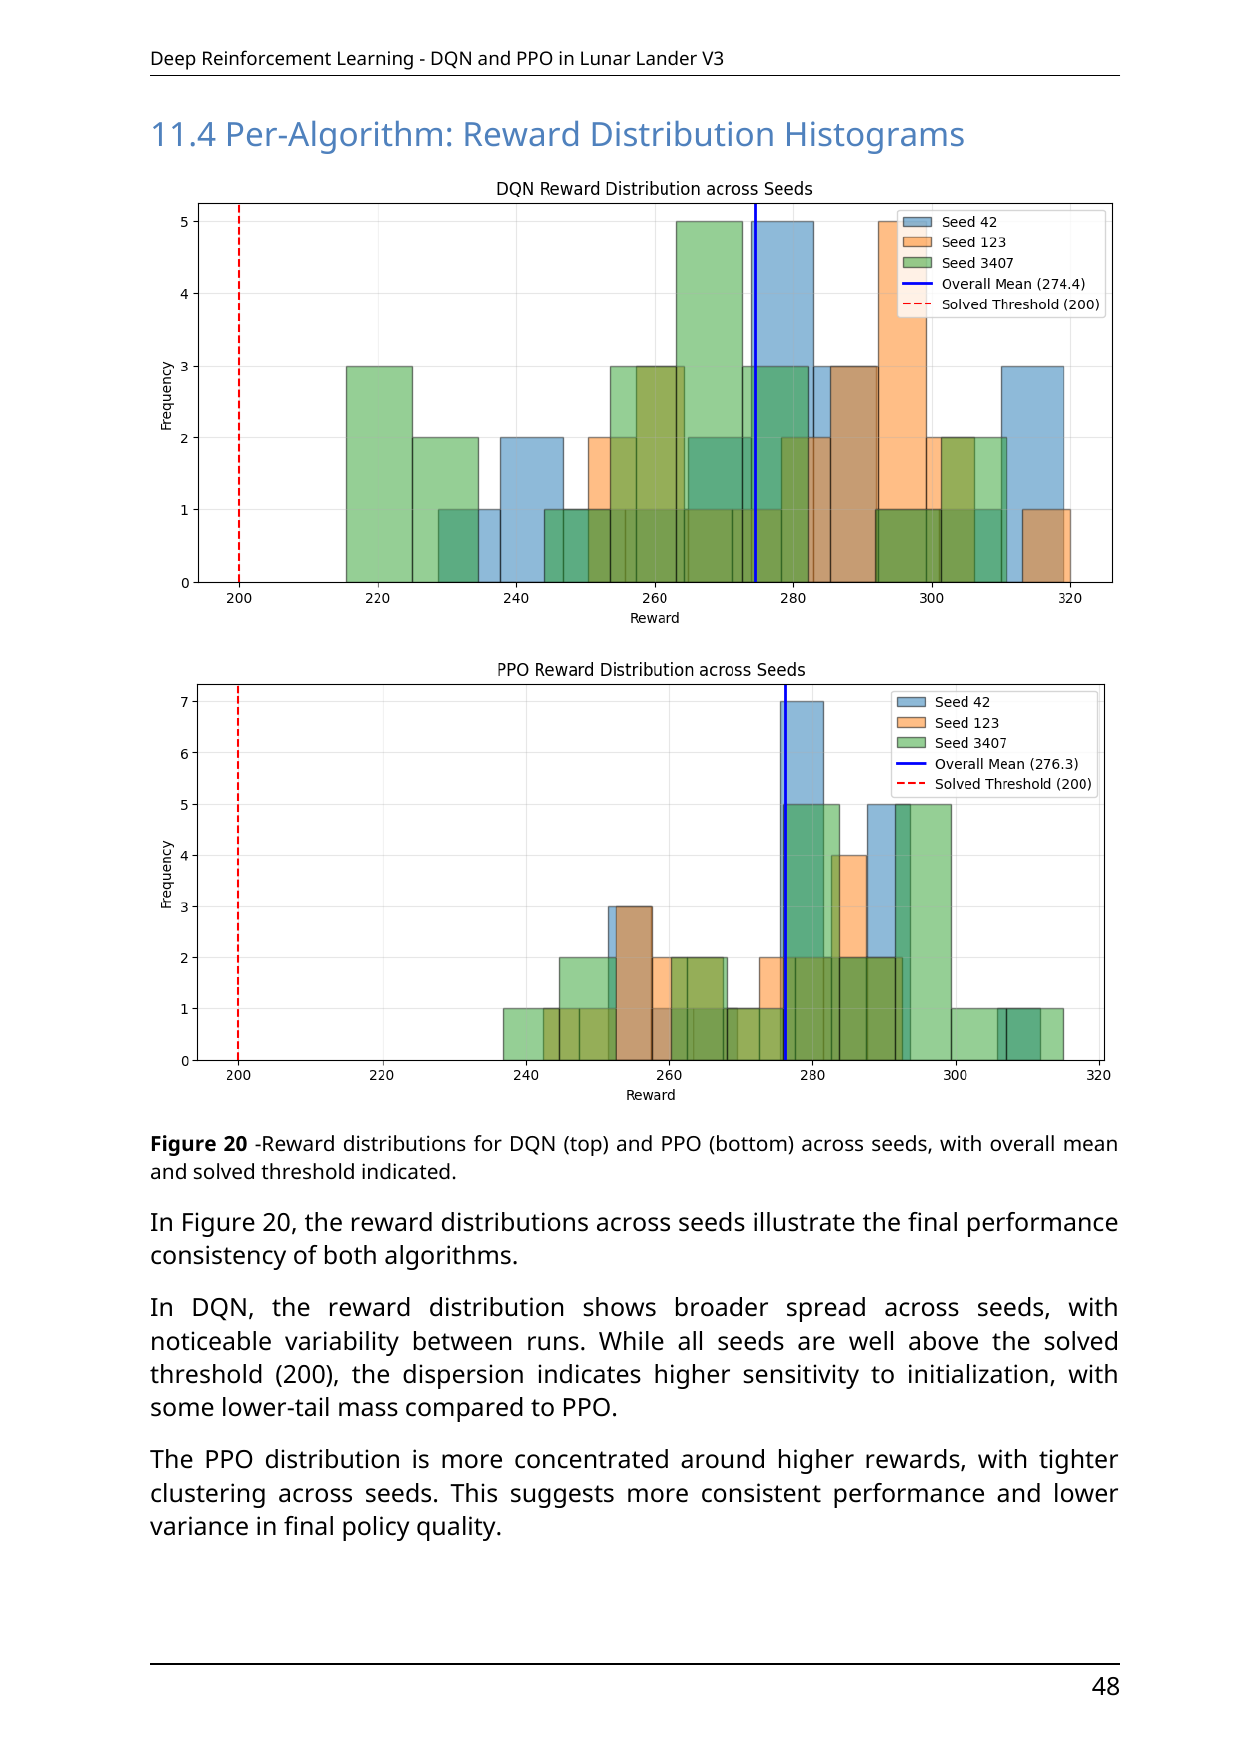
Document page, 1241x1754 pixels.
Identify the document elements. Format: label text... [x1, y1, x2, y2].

text The PPO distribution is more concentrated around higher rewards, with tighter clustering across seeds. This suggests more consistent performance and lower variance in final policy quality. [150, 1442, 1120, 1542]
text In Figure 20, the reward distributions across seeds illustrate the final performance consistency of both algorithms. [150, 1204, 1120, 1271]
picture [150, 652, 1121, 1111]
picture [150, 172, 1121, 634]
text Figure 20 -Reward distributions for DQN (top) and PPO (bottom) across seeds, with overall mean and solved threshold indicated. [150, 1129, 1120, 1186]
subtitle 11.4 Per-Algorithm: Reward Distribution Histograms [150, 120, 1120, 153]
text In DQN, the reward distribution shows broader spread across seeds, with noticeable variability between runs. While all seeds are well above the solved threshold (200), the dispersion indicates higher sensitivity to initialization, with some lower-tail mass compared to PPO. [150, 1290, 1120, 1423]
